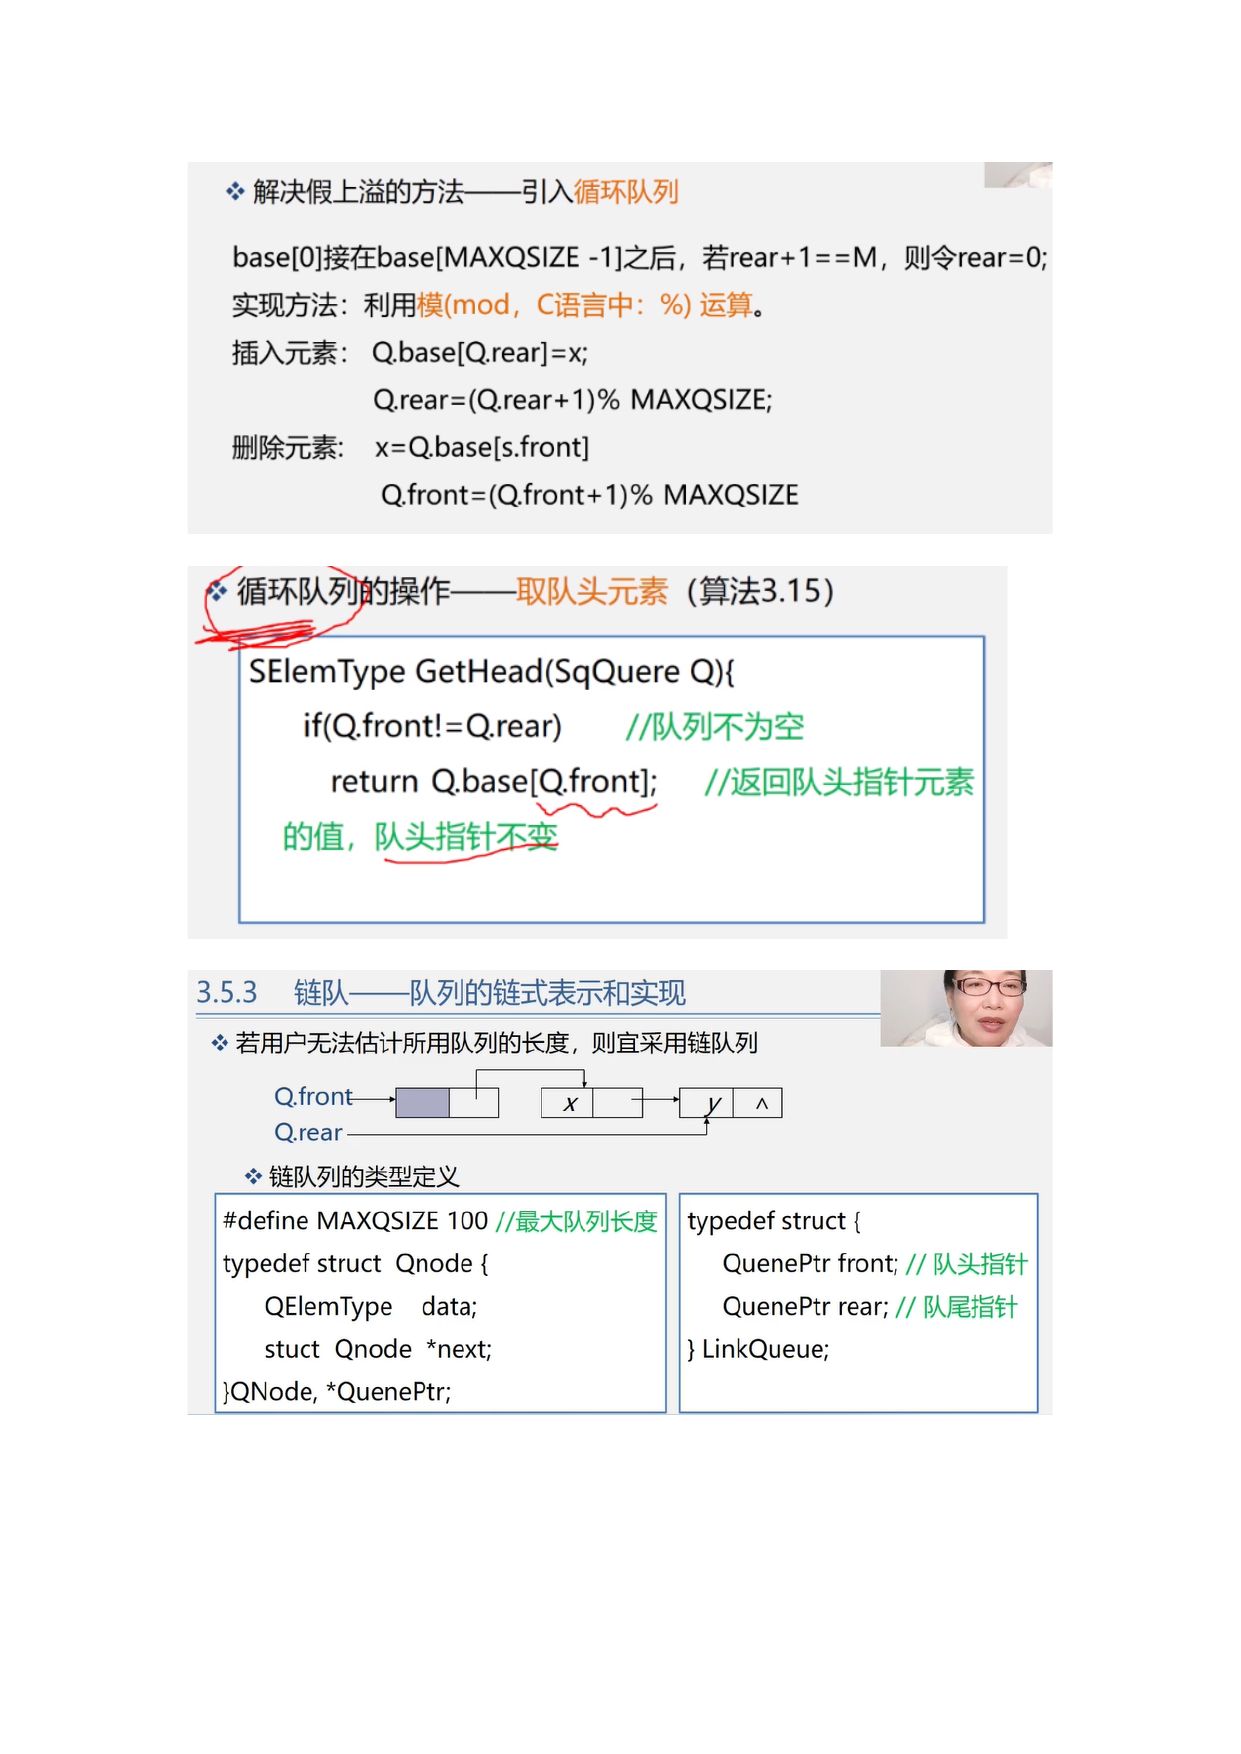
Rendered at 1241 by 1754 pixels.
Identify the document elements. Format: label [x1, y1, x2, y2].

picture [187, 566, 1008, 939]
picture [187, 970, 1053, 1415]
picture [187, 162, 1053, 534]
